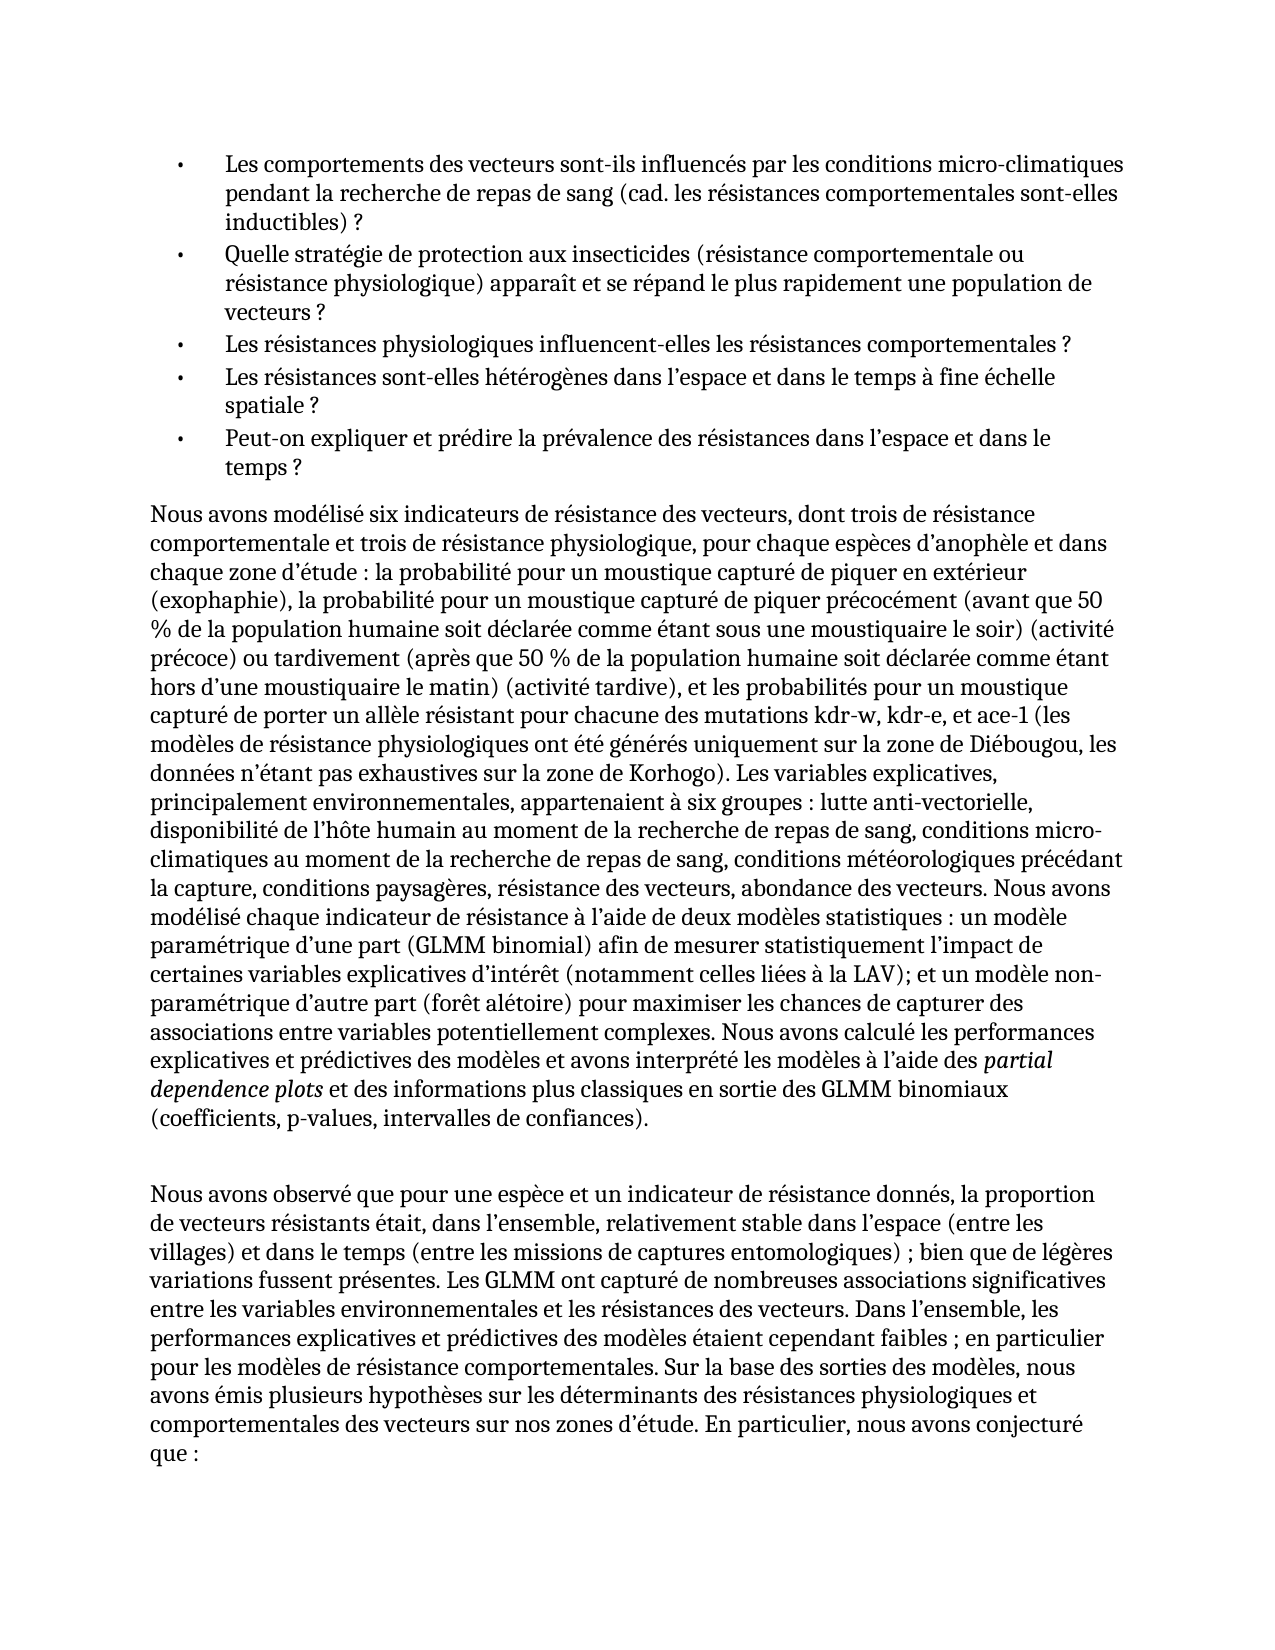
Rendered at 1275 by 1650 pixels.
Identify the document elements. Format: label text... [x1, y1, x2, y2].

list Les résistances physiologiques influencent-elles les résistances comportementales ? [175, 330, 1125, 359]
text Nous avons modélisé six indicateurs de résistance des vecteurs, dont trois de résistance comportementale et trois de résistance physiologique, pour chaque espèces d’anophèle et dans chaque zone d’étude : la probabilité pour un moustique capturé de piquer en extérieur (exophaphie), la probabilité pour un moustique capturé de piquer précocément (avant que 50 % de la population humaine soit déclarée comme étant sous une moustiquaire le soir) (activité précoce) ou tardivement (après que 50 % de la population humaine soit déclarée comme étant hors d’une moustiquaire le matin) (activité tardive), et les probabilités pour un moustique capturé de porter un allèle résistant pour chacune des mutations kdr-w, kdr-e, et ace-1 (les modèles de résistance physiologiques ont été générés uniquement sur la zone de Diébougou, les données n’étant pas exhaustives sur la zone de Korhogo). Les variables explicatives, principalement environnementales, appartenaient à six groupes : lutte anti-vectorielle, disponibilité de l’hôte humain au moment de la recherche de repas de sang, conditions micro-climatiques au moment de la recherche de repas de sang, conditions météorologiques précédant la capture, conditions paysagères, résistance des vecteurs, abondance des vecteurs. Nous avons modélisé chaque indicateur de résistance à l’aide de deux modèles statistiques : un modèle paramétrique d’une part (GLMM binomial) afin de mesurer statistiquement l’impact de certaines variables explicatives d’intérêt (notamment celles liées à la LAV); et un modèle non-paramétrique d’autre part (forêt alétoire) pour maximiser les chances de capturer des associations entre variables potentiellement complexes. Nous avons calculé les performances explicatives et prédictives des modèles et avons interprété les modèles à l’aide des partial dependence plots et des informations plus classiques en sortie des GLMM binomiaux (coefficients, p-values, intervalles de confiances). [150, 500, 1125, 1161]
list Peut-on expliquer et prédire la prévalence des résistances dans l’espace et dans le temps ? [175, 424, 1125, 481]
text Nous avons observé que pour une espèce et un indicateur de résistance donnés, la proportion de vecteurs résistants était, dans l’ensemble, relativement stable dans l’espace (entre les villages) et dans le temps (entre les missions de captures entomologiques) ; bien que de légères variations fussent présentes. Les GLMM ont capturé de nombreuses associations significatives entre les variables environnementales et les résistances des vecteurs. Dans l’ensemble, les performances explicatives et prédictives des modèles étaient cependant faibles ; en particulier pour les modèles de résistance comportementales. Sur la base des sorties des modèles, nous avons émis plusieurs hypothèses sur les déterminants des résistances physiologiques et comportementales des vecteurs sur nos zones d’étude. En particulier, nous avons conjecturé que : [150, 1180, 1125, 1467]
list Quelle stratégie de protection aux insecticides (résistance comportementale ou résistance physiologique) apparaît et se répand le plus rapidement une population de vecteurs ? [175, 240, 1125, 326]
list Les résistances sont-elles hétérogènes dans l’espace et dans le temps à fine échelle spatiale ? [175, 362, 1125, 420]
list Les comportements des vecteurs sont-ils influencés par les conditions micro-climatiques pendant la recherche de repas de sang (cad. les résistances comportementales sont-elles inductibles) ? [175, 150, 1125, 236]
